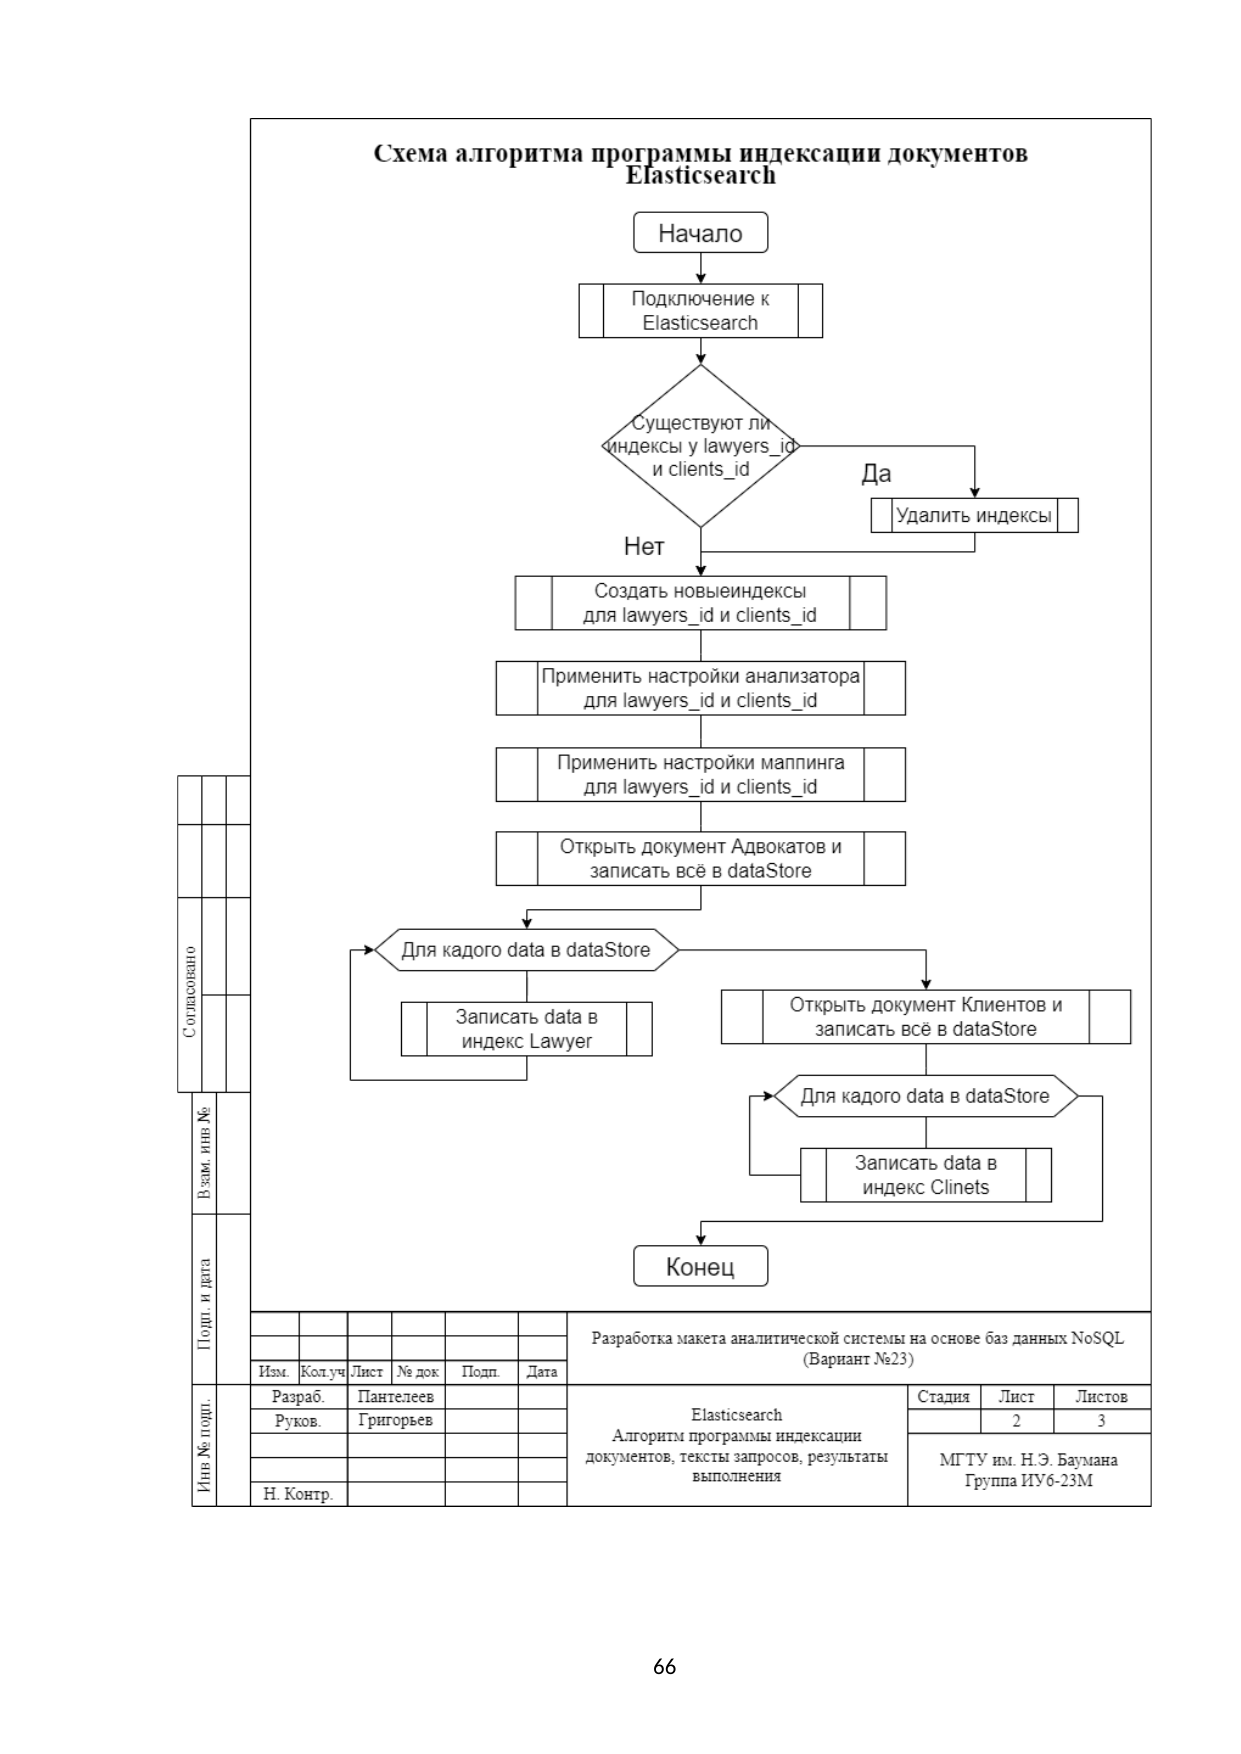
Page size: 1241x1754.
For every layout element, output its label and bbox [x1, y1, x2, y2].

picture [177, 118, 1152, 1507]
